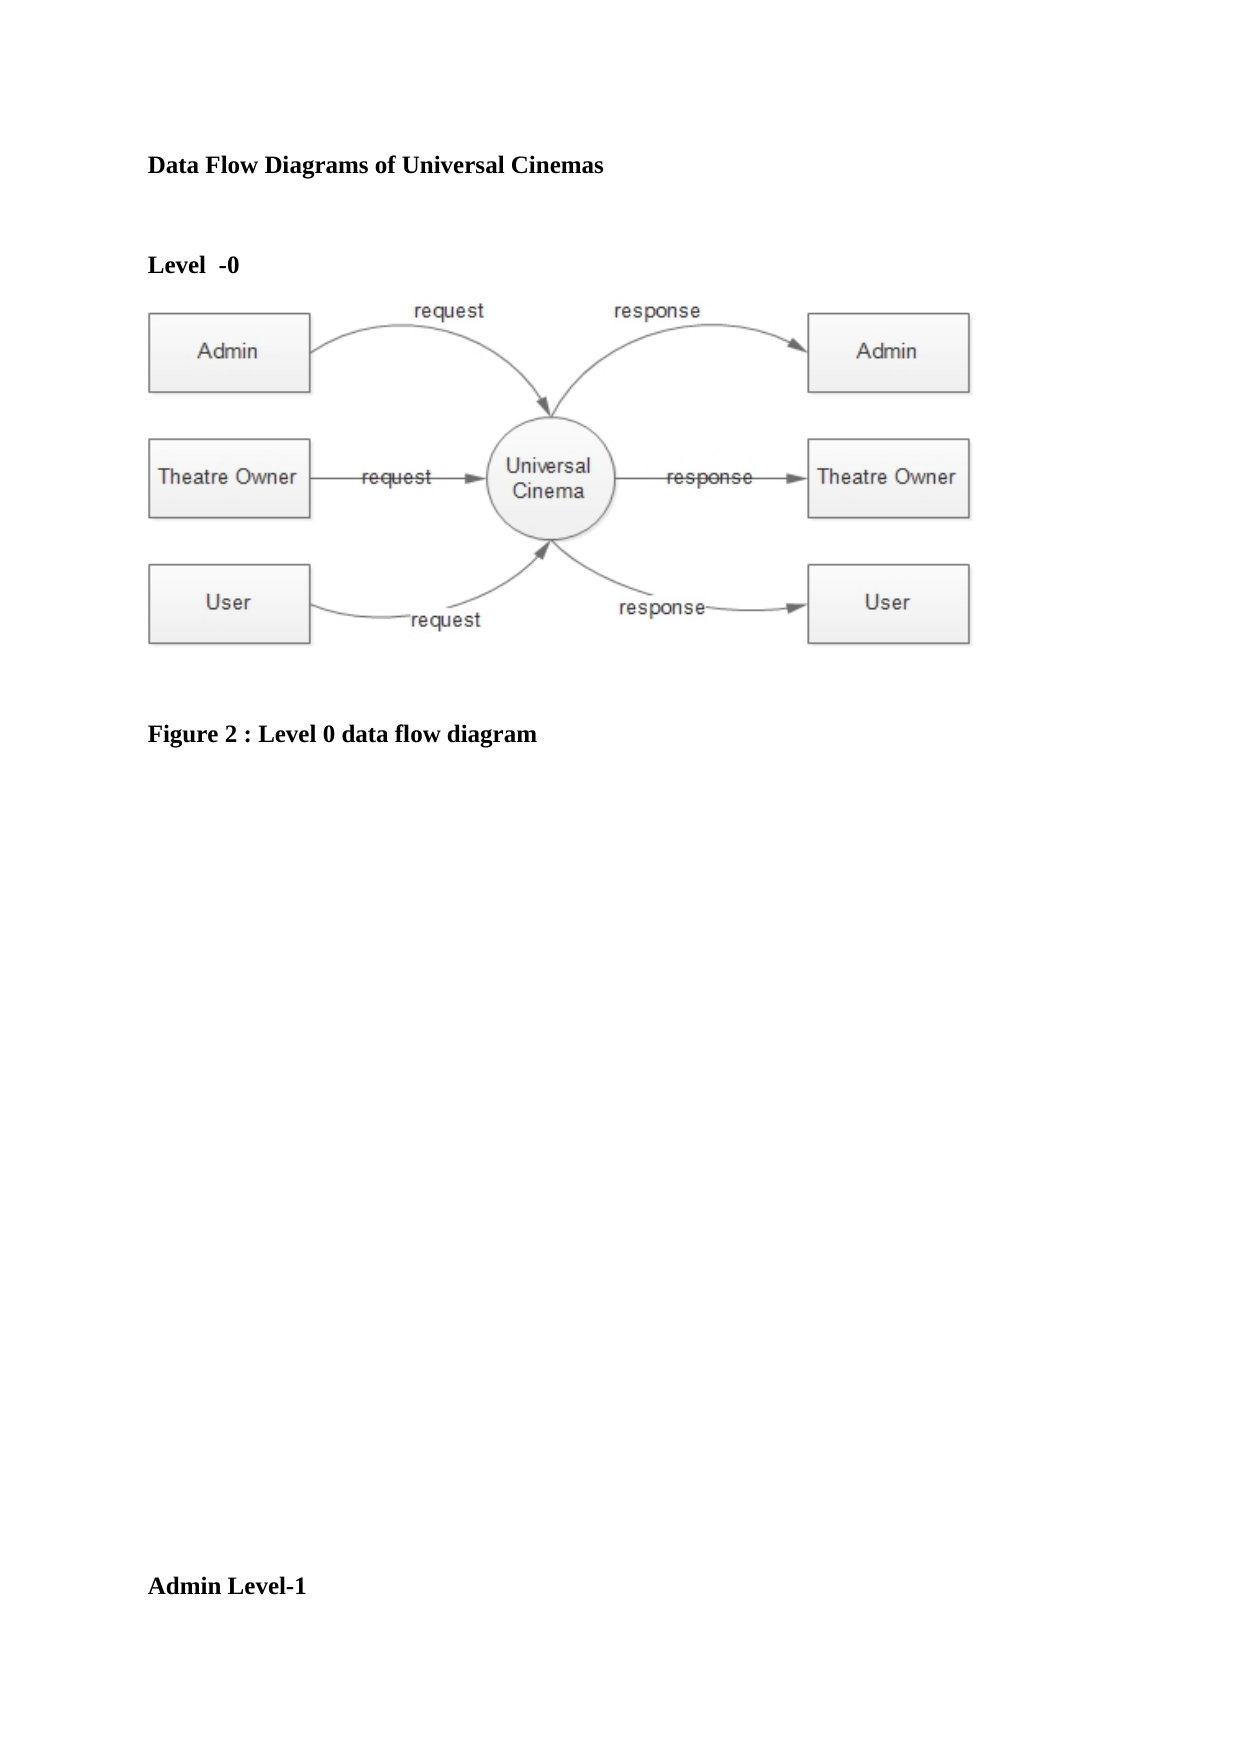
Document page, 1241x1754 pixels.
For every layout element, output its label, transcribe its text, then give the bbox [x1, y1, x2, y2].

text Admin Level-1 [148, 1571, 1132, 1600]
picture [147, 299, 975, 649]
text Data Flow Diagrams of Universal Cinemas [148, 150, 1132, 179]
text Level -0 [148, 250, 1132, 278]
text Figure 2 : Level 0 data flow diagram [148, 719, 1132, 748]
